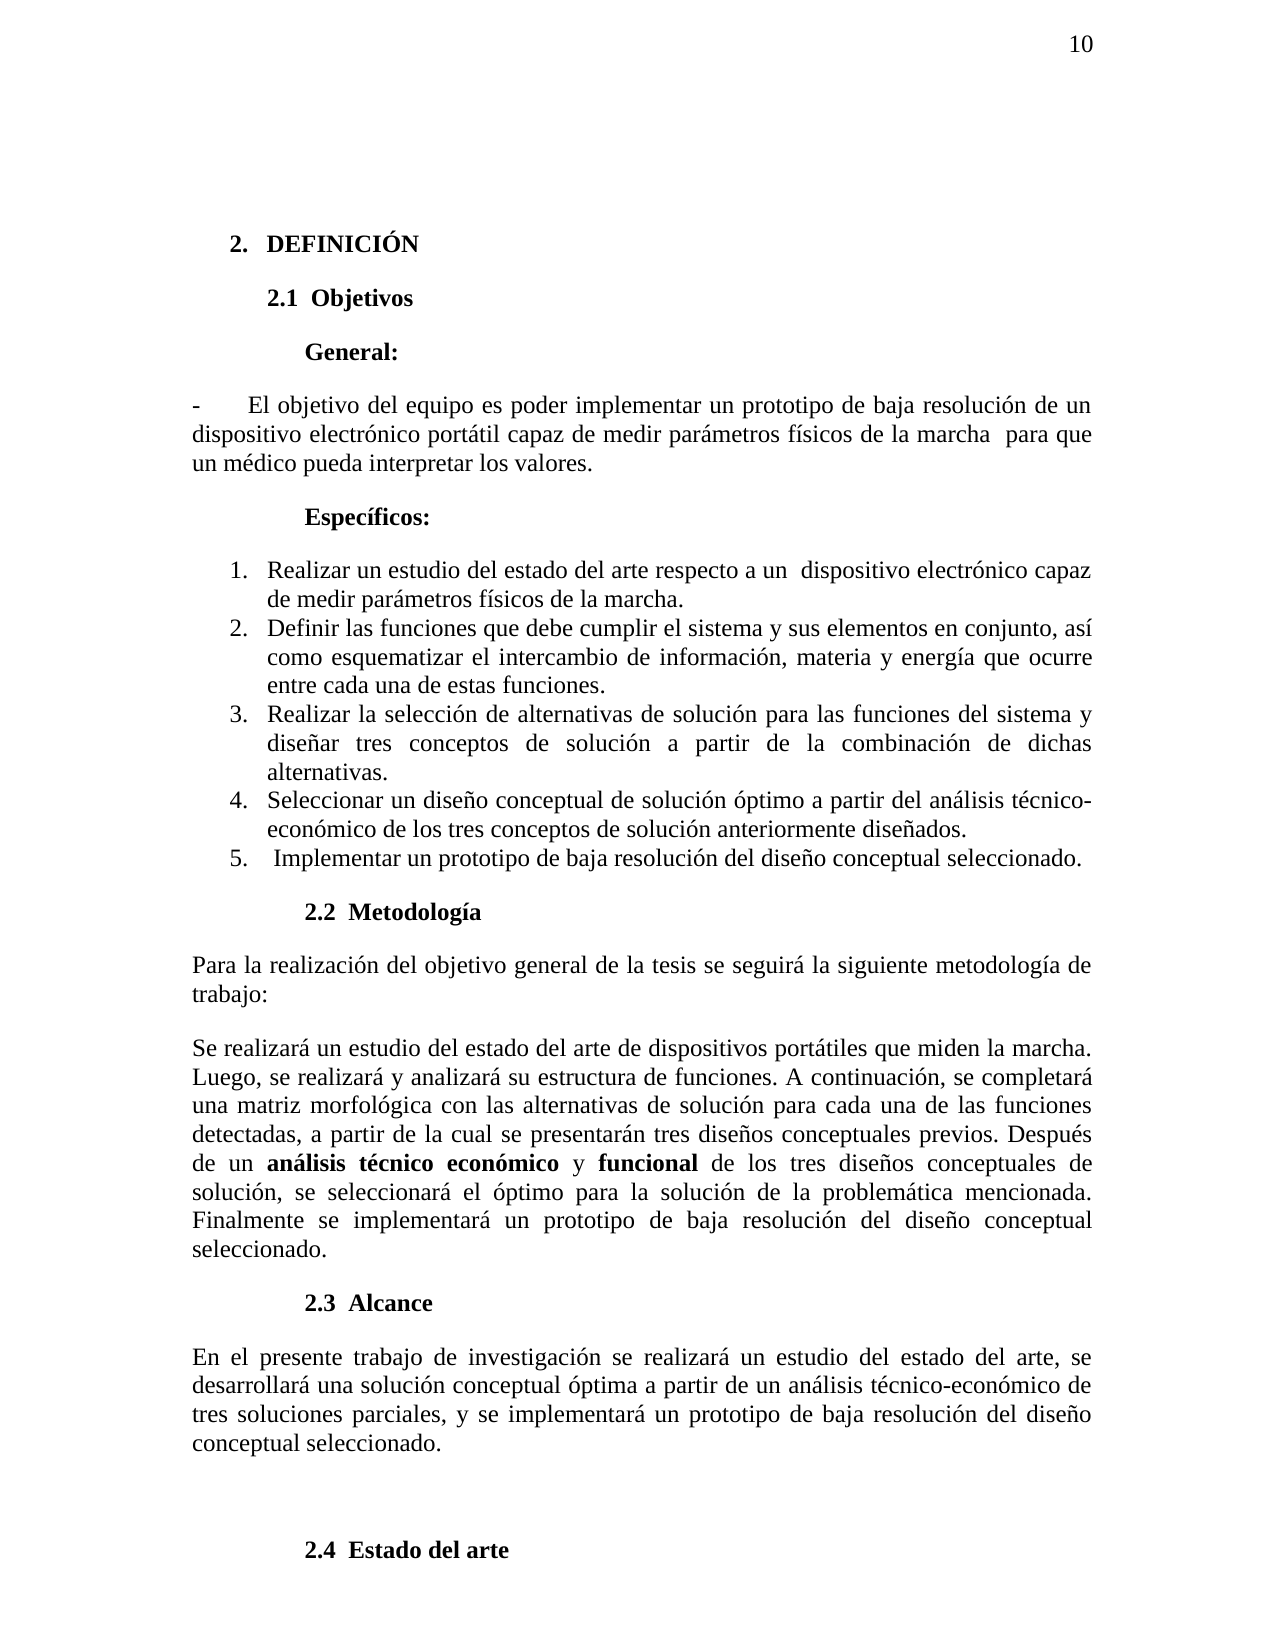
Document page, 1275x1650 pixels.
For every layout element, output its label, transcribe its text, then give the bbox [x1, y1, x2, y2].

list Seleccionar un diseño conceptual de solución óptimo a partir del análisis técnico-económico de los tres conceptos de solución anteriormente diseñados. [229, 786, 1093, 843]
list Realizar la selección de alternativas de solución para las funciones del sistema y diseñar tres conceptos de solución a partir de la combinación de dichas alternativas. [229, 699, 1093, 786]
list Implementar un prototipo de baja resolución del diseño conceptual seleccionado. [229, 843, 1093, 872]
text Para la realización del objetivo general de la tesis se seguirá la siguiente metodología de trabajo: [192, 951, 1093, 1008]
text - El objetivo del equipo es poder implementar un prototipo de baja resolución de un dispositivo electrónico portátil capaz de medir parámetros físicos de la marcha para que un médico pueda interpretar los valores. [192, 391, 1093, 477]
text 2.1 Objetivos [192, 283, 1093, 312]
text Específicos: [304, 502, 1093, 531]
list Realizar un estudio del estado del arte respecto a un dispositivo electrónico capaz de medir parámetros físicos de la marcha. [229, 556, 1093, 613]
text 2.2 Metodología [304, 897, 1093, 926]
text General: [304, 337, 1093, 366]
text Se realizará un estudio del estado del arte de dispositivos portátiles que miden la marcha. Luego, se realizará y analizará su estructura de funciones. A continuación, se completará una matriz morfológica con las alternativas de solución para cada una de las funciones detectadas, a partir de la cual se presentarán tres diseños conceptuales previos. Después de un análisis técnico económico y funcional de los tres diseños conceptuales de solución, se seleccionará el óptimo para la solución de la problemática mencionada. Finalmente se implementará un prototipo de baja resolución del diseño conceptual seleccionado. [192, 1033, 1093, 1263]
list Definir las funciones que debe cumplir el sistema y sus elementos en conjunto, así como esquematizar el intercambio de información, materia y energía que ocurre entre cada una de estas funciones. [229, 613, 1093, 699]
text 2.4 Estado del arte [192, 1536, 1093, 1564]
text En el presente trabajo de investigación se realizará un estudio del estado del arte, se desarrollará una solución conceptual óptima a partir de un análisis técnico-económico de tres soluciones parciales, y se implementará un prototipo de baja resolución del diseño conceptual seleccionado. [192, 1342, 1093, 1457]
text 2.3 Alcance [304, 1288, 1093, 1317]
text 2. DEFINICIÓN [229, 229, 1093, 258]
